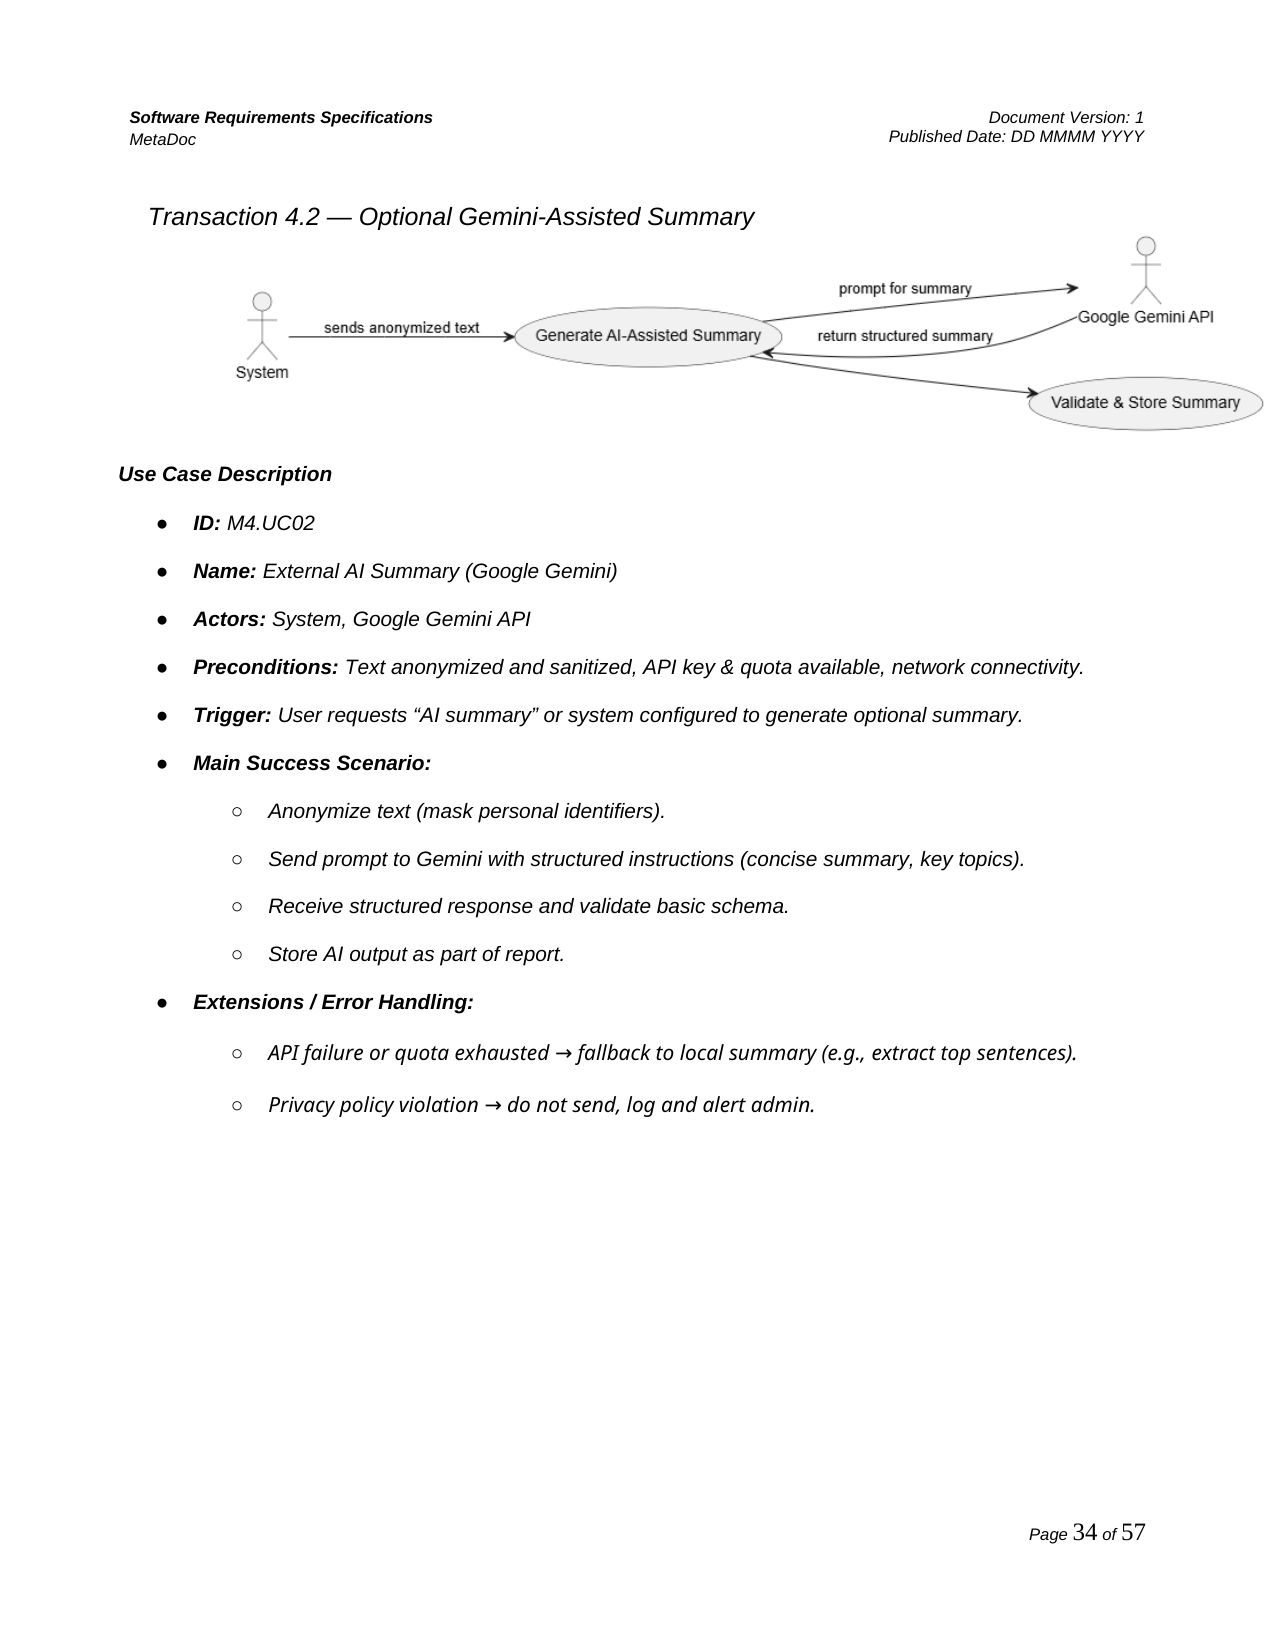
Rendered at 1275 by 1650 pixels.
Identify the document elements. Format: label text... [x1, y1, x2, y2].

subtitle Transaction 4.2 — Optional Gemini-Assisted Summary [118, 202, 1157, 231]
subtitle Trigger: User requests “AI summary” or system configured to generate optional summary. [156, 703, 1157, 751]
subtitle API failure or quota exhausted → fallback to local summary (e.g., extract top sentences). [231, 1038, 1157, 1091]
subtitle Use Case Description [118, 462, 1157, 486]
subtitle Main Success Scenario: [156, 751, 1157, 798]
subtitle Name: External AI Summary (Google Gemini) [156, 559, 1157, 607]
subtitle Anonymize text (mask personal identifiers). [231, 798, 1157, 846]
subtitle ID: M4.UC02 [156, 511, 1157, 559]
subtitle Extensions / Error Handling: [156, 990, 1157, 1038]
subtitle Receive structured response and validate basic schema. [231, 894, 1157, 942]
subtitle Store AI output as part of report. [231, 942, 1157, 990]
picture [229, 230, 1269, 437]
subtitle Privacy policy violation → do not send, log and alert admin. [231, 1091, 1157, 1119]
subtitle Preconditions: Text anonymized and sanitized, API key & quota available, network connectivity. [156, 655, 1157, 703]
subtitle Actors: System, Google Gemini API [156, 607, 1157, 655]
subtitle Send prompt to Gemini with structured instructions (concise summary, key topics). [231, 846, 1157, 894]
